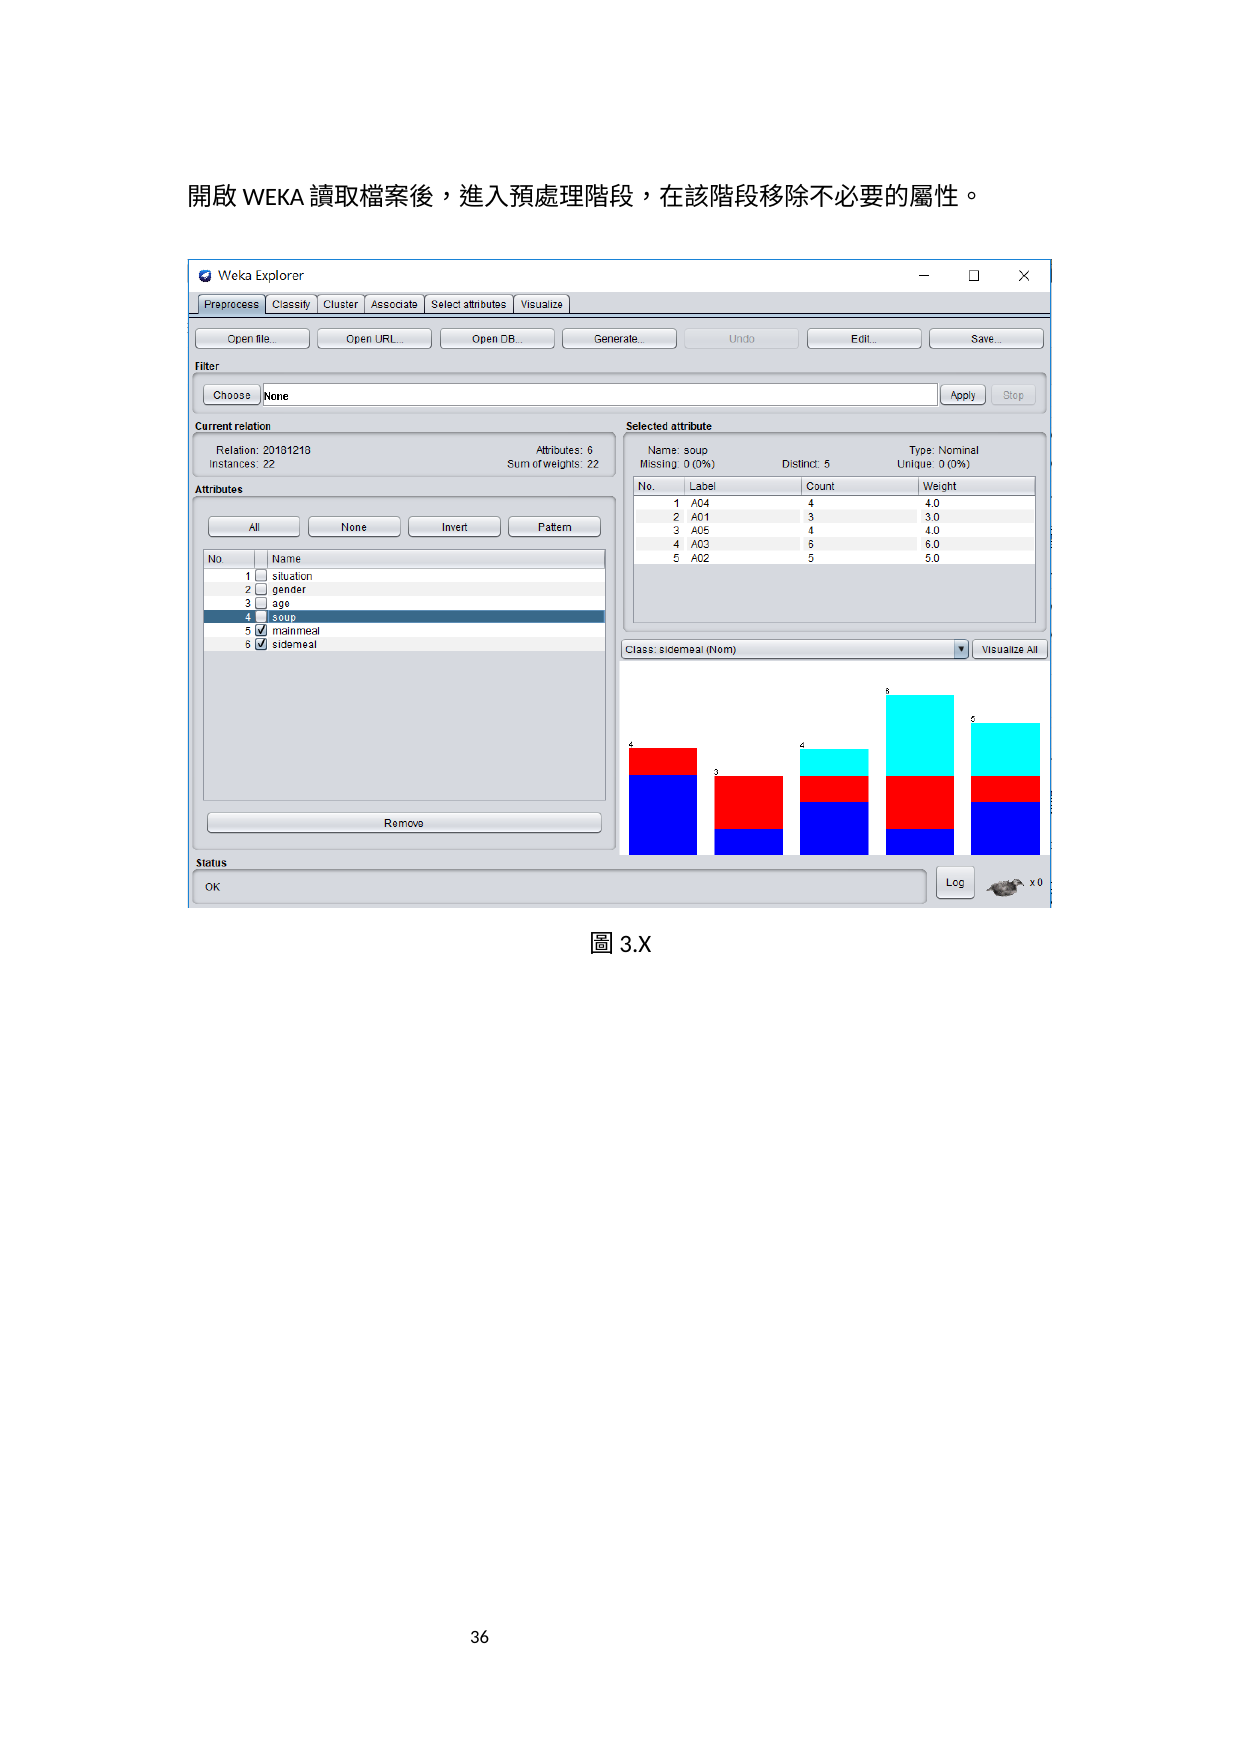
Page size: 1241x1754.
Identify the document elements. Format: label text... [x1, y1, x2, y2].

text 開啟WEKA讀取檔案後，進入預處理階段，在該階段移除不必要的屬性。 [187, 162, 1053, 227]
picture [187, 259, 1052, 908]
text 圖3.X [187, 909, 1053, 974]
